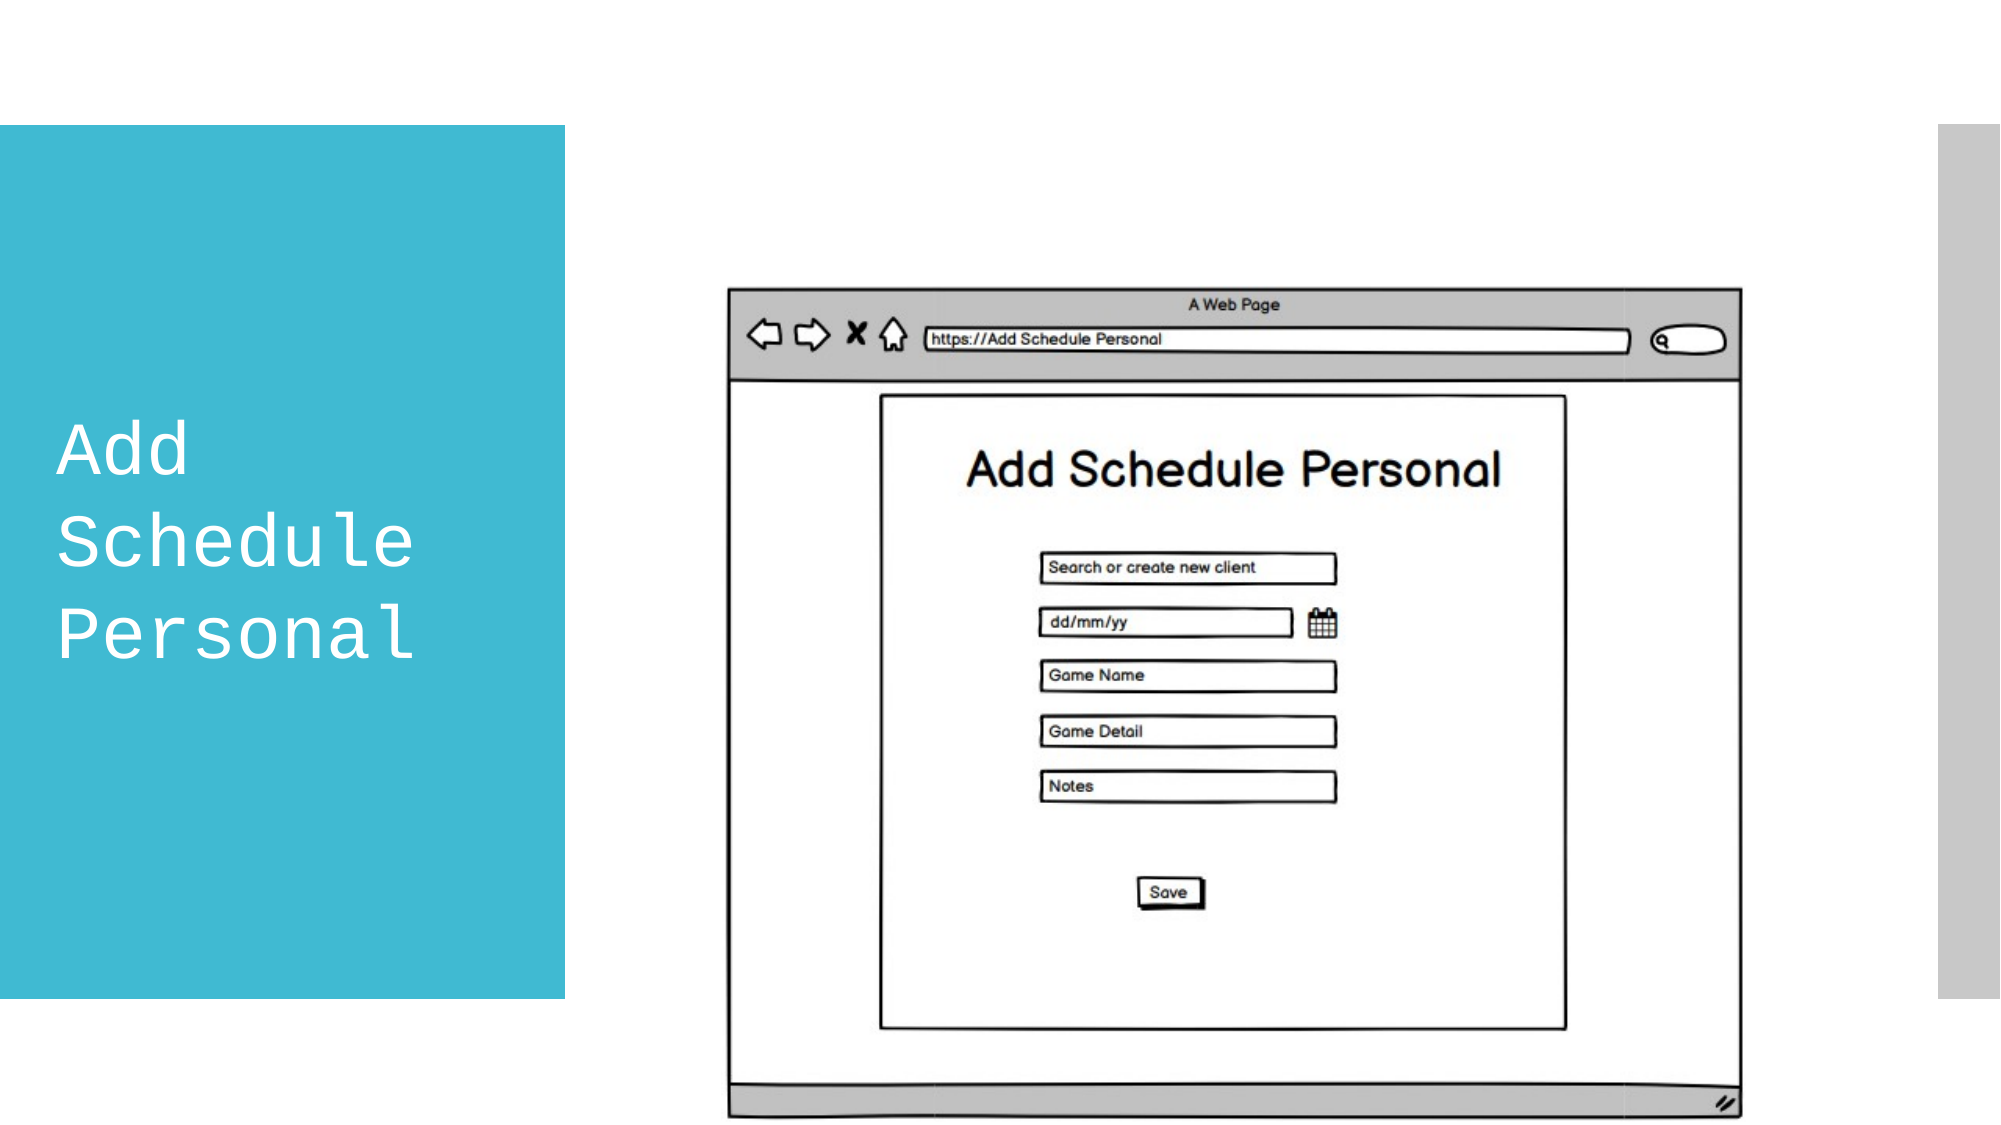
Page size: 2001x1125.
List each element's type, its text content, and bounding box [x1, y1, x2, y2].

picture [721, 285, 1749, 1125]
table_header Add Schedule Personal [0, 125, 565, 999]
